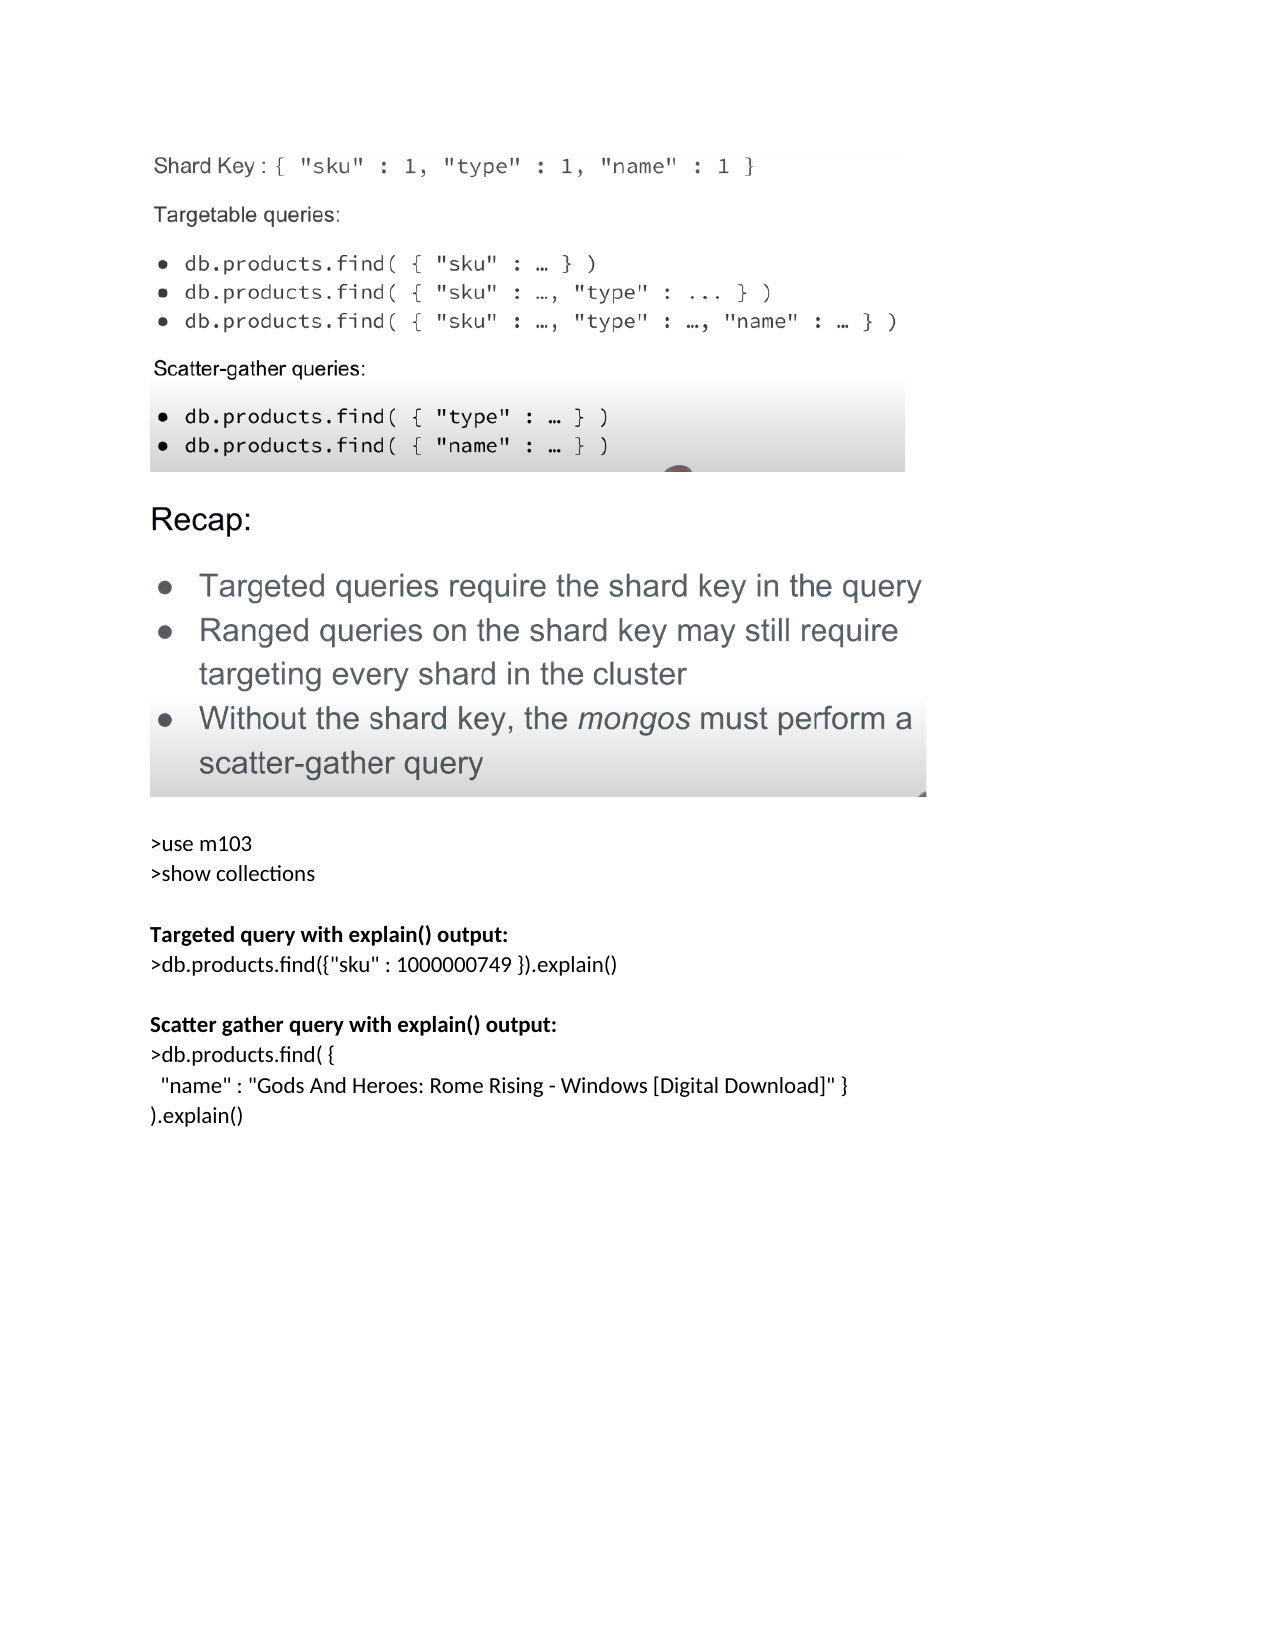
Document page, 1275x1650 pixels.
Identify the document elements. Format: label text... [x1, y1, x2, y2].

text >db.products.find( { [150, 1041, 1125, 1068]
picture [150, 150, 906, 472]
text "name" : "Gods And Heroes: Rome Rising - Windows [Digital Download]" } [150, 1071, 1125, 1099]
text >db.products.find({"sku" : 1000000749 }).explain() [150, 950, 1125, 978]
text Targeted query with explain() output: [150, 920, 1125, 948]
text >use m103 [150, 829, 1125, 857]
text Scatter gather query with explain() output: [150, 1010, 1125, 1038]
text >show collections [150, 859, 1125, 887]
text ).explain() [150, 1101, 1125, 1129]
picture [150, 504, 927, 797]
